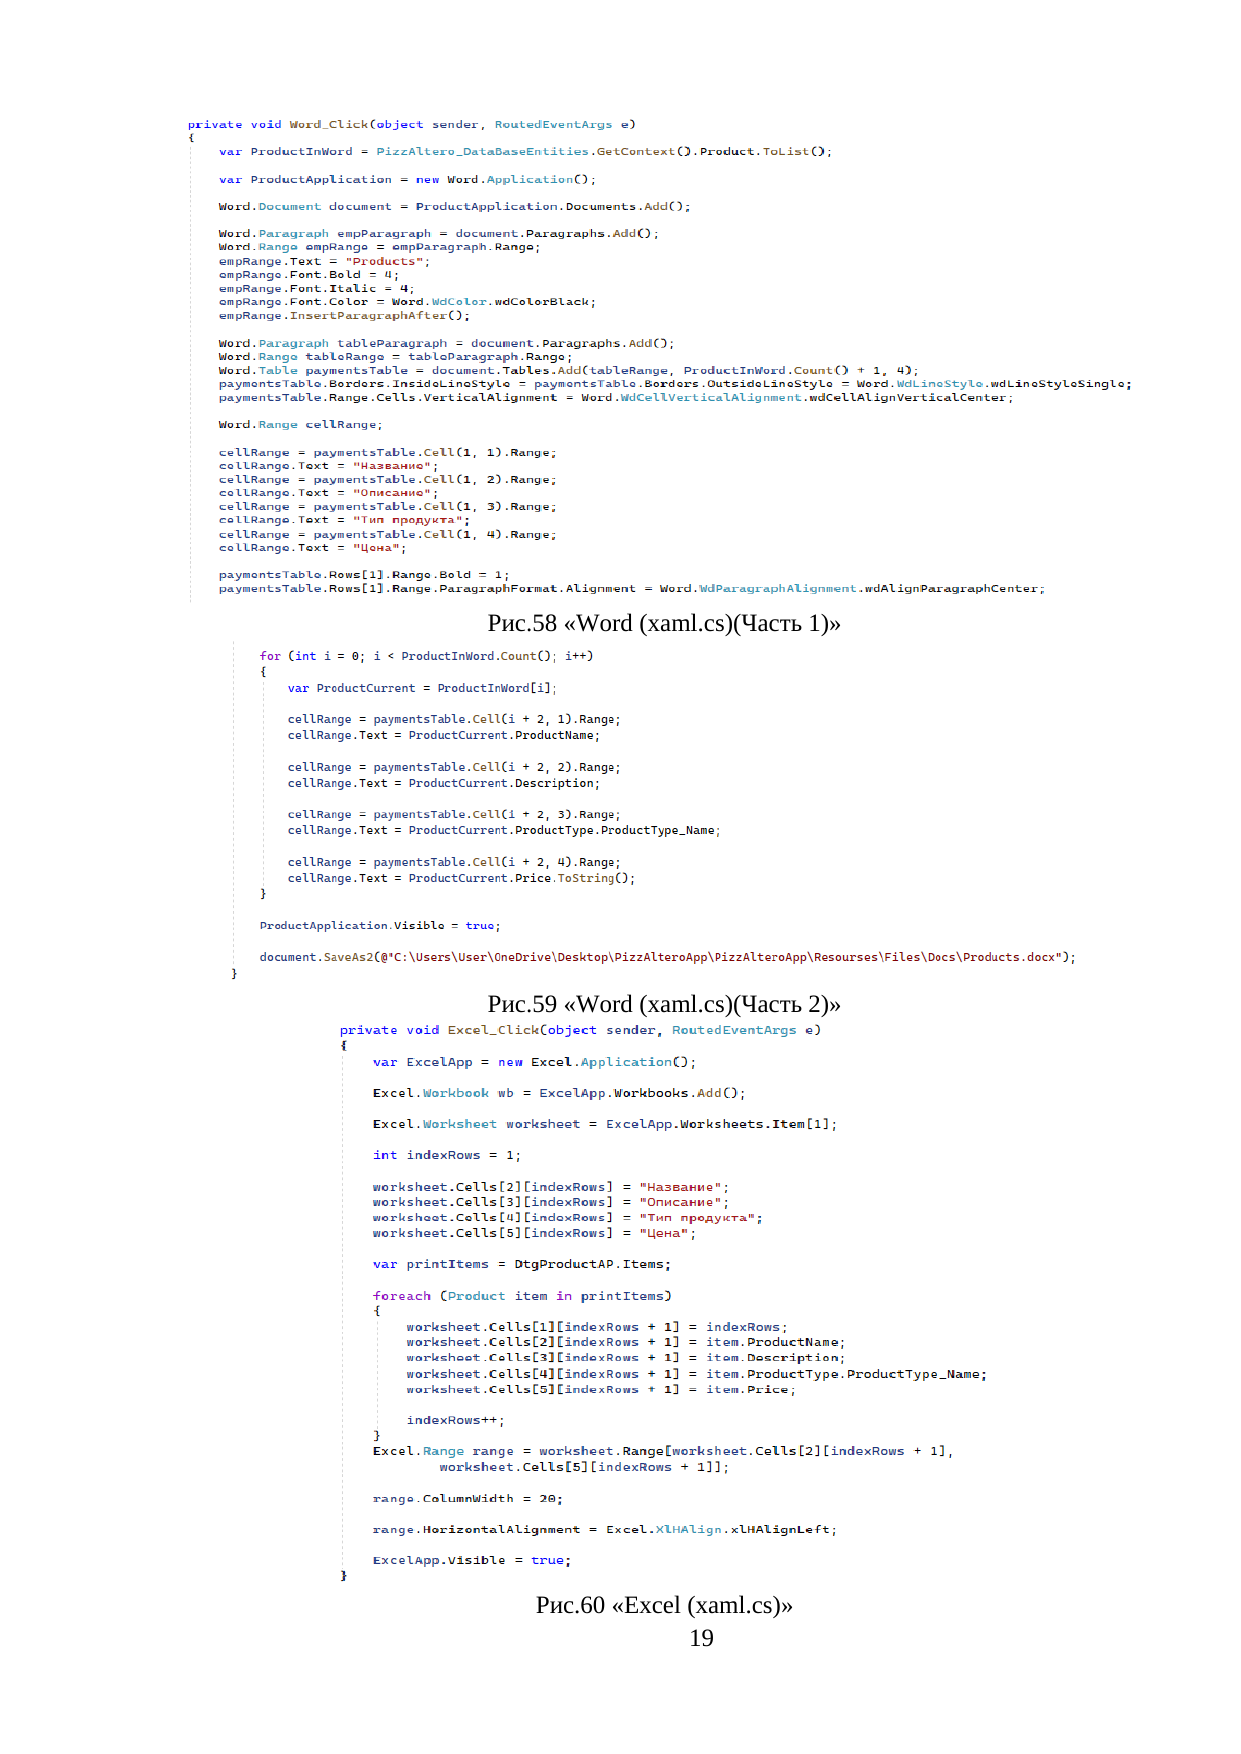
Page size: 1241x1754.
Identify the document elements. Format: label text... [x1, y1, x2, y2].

picture [337, 1022, 992, 1586]
picture [187, 118, 1142, 604]
text Рис.58 «Word (xaml.cs)(Часть 1)» [177, 608, 1152, 636]
text Рис.60 «Excel (xaml.cs)» [177, 1590, 1152, 1619]
picture [226, 640, 1102, 985]
text Рис.59 «Word (xaml.cs)(Часть 2)» [177, 989, 1152, 1018]
